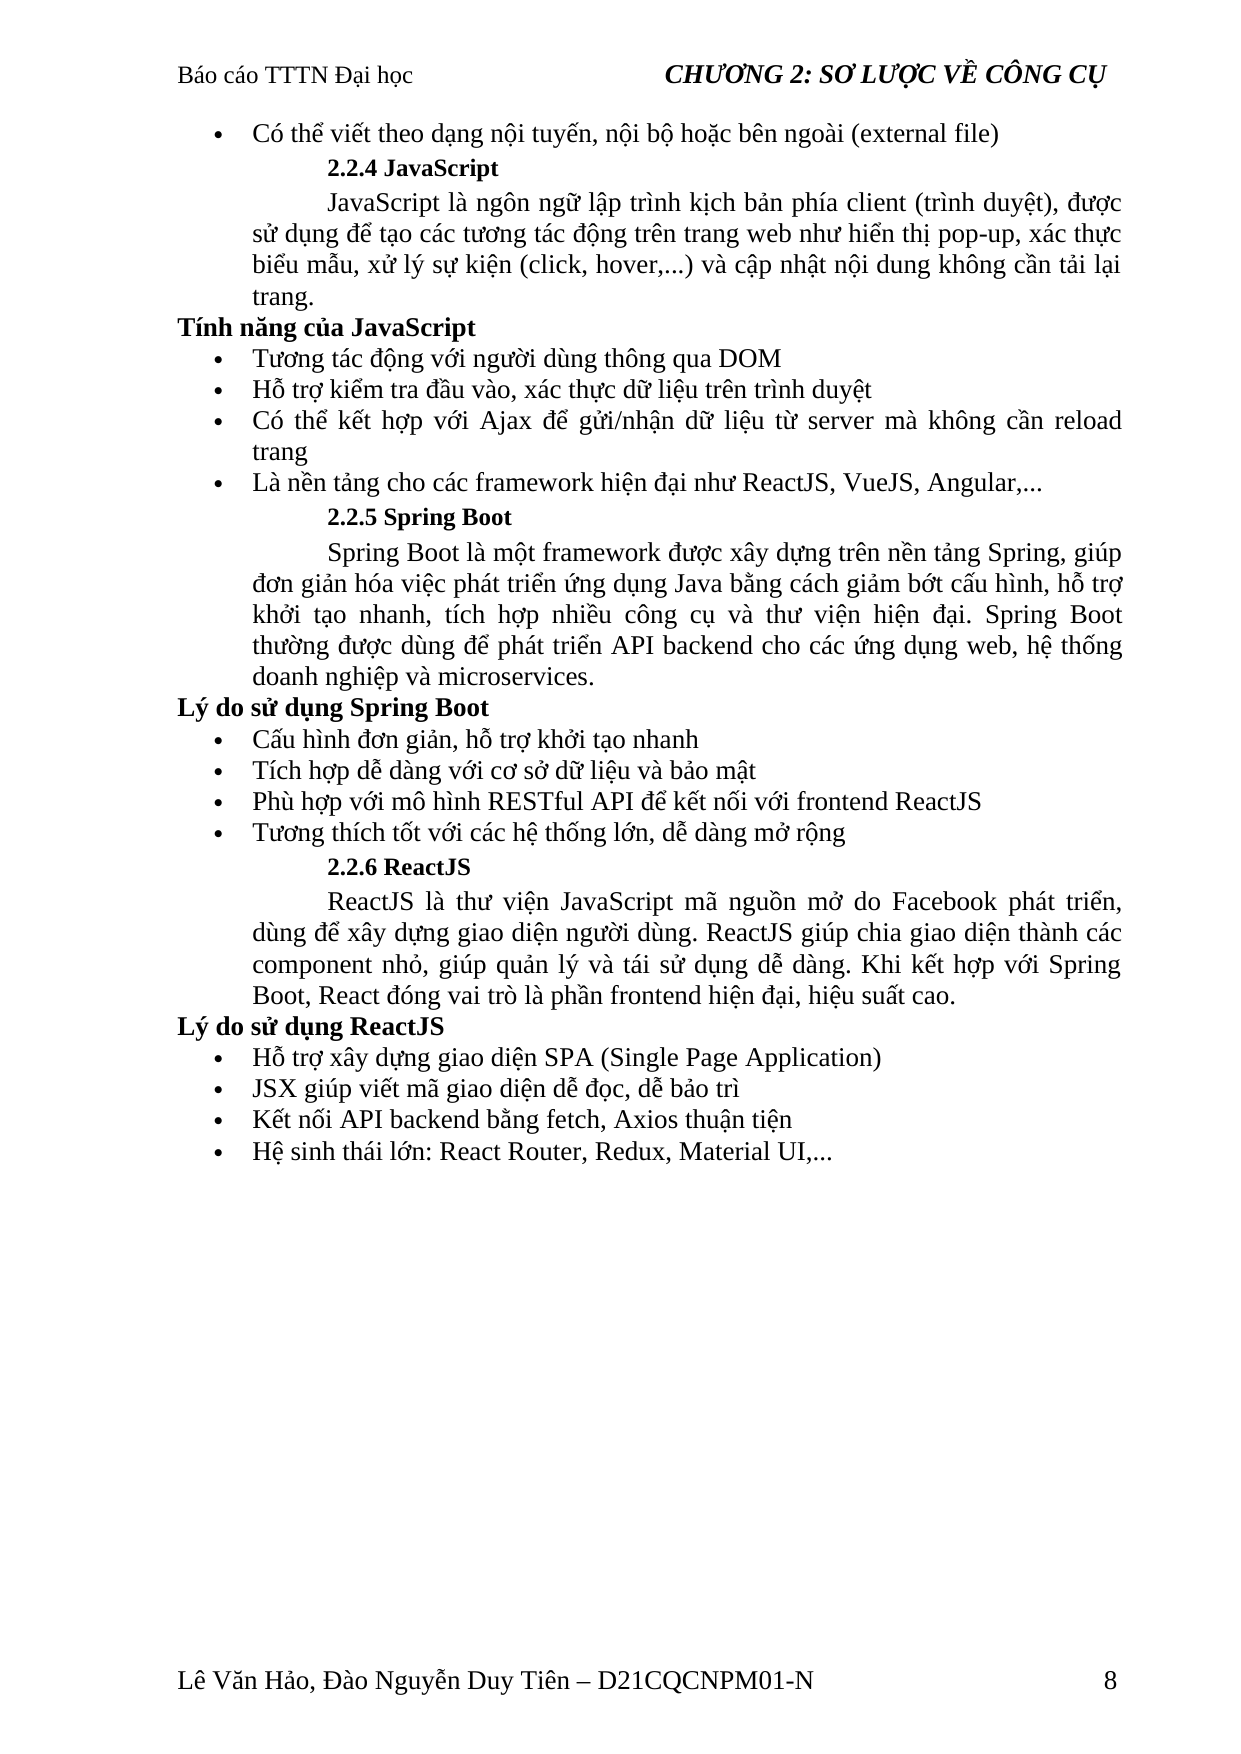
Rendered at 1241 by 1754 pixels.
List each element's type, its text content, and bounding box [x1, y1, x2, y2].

text JavaScript là ngôn ngữ lập trình kịch bản phía client (trình duyệt), được sử dụng để tạo các tương tác động trên trang web như hiển thị pop-up, xác thực biểu mẫu, xử lý sự kiện (click, hover,...) và cập nhật nội dung không cần tải lại trang. [252, 186, 1123, 311]
list Tích hợp dễ dàng với cơ sở dữ liệu và bảo mật [214, 754, 1123, 785]
subtitle 2.2.4 JavaScript [252, 153, 1123, 182]
text Spring Boot là một framework được xây dựng trên nền tảng Spring, giúp đơn giản hóa việc phát triển ứng dụng Java bằng cách giảm bớt cấu hình, hỗ trợ khởi tạo nhanh, tích hợp nhiều công cụ và thư viện hiện đại. Spring Boot thường được dùng để phát triển API backend cho các ứng dụng web, hệ thống doanh nghiệp và microservices. [252, 536, 1123, 692]
text ReactJS là thư viện JavaScript mã nguồn mở do Facebook phát triển, dùng để xây dựng giao diện người dùng. ReactJS giúp chia giao diện thành các component nhỏ, giúp quản lý và tái sử dụng dễ dàng. Khi kết hợp với Spring Boot, React đóng vai trò là phần frontend hiện đại, hiệu suất cao. [252, 885, 1123, 1010]
list Kết nối API backend bằng fetch, Axios thuận tiện [214, 1103, 1123, 1134]
list Hỗ trợ kiểm tra đầu vào, xác thực dữ liệu trên trình duyệt [214, 373, 1123, 404]
list JSX giúp viết mã giao diện dễ đọc, dễ bảo trì [214, 1072, 1123, 1103]
list Là nền tảng cho các framework hiện đại như ReactJS, VueJS, Angular,... [214, 467, 1123, 498]
list Có thể viết theo dạng nội tuyến, nội bộ hoặc bên ngoài (external file) [214, 117, 1123, 148]
list Cấu hình đơn giản, hỗ trợ khởi tạo nhanh [214, 723, 1123, 754]
subtitle 2.2.6 ReactJS [252, 852, 1123, 881]
text Lý do sử dụng ReactJS [177, 1010, 1123, 1041]
list Phù hợp với mô hình RESTful API để kết nối với frontend ReactJS [214, 785, 1123, 816]
list Có thể kết hợp với Ajax để gửi/nhận dữ liệu từ server mà không cần reload trang [214, 404, 1123, 467]
subtitle 2.2.5 Spring Boot [252, 502, 1123, 531]
text Lý do sử dụng Spring Boot [177, 692, 1123, 723]
list Hệ sinh thái lớn: React Router, Redux, Material UI,... [214, 1134, 1123, 1166]
list Hỗ trợ xây dựng giao diện SPA (Single Page Application) [214, 1041, 1123, 1072]
list Tương tác động với người dùng thông qua DOM [214, 342, 1123, 373]
list Tương thích tốt với các hệ thống lớn, dễ dàng mở rộng [214, 816, 1123, 847]
text Tính năng của JavaScript [177, 311, 1123, 342]
